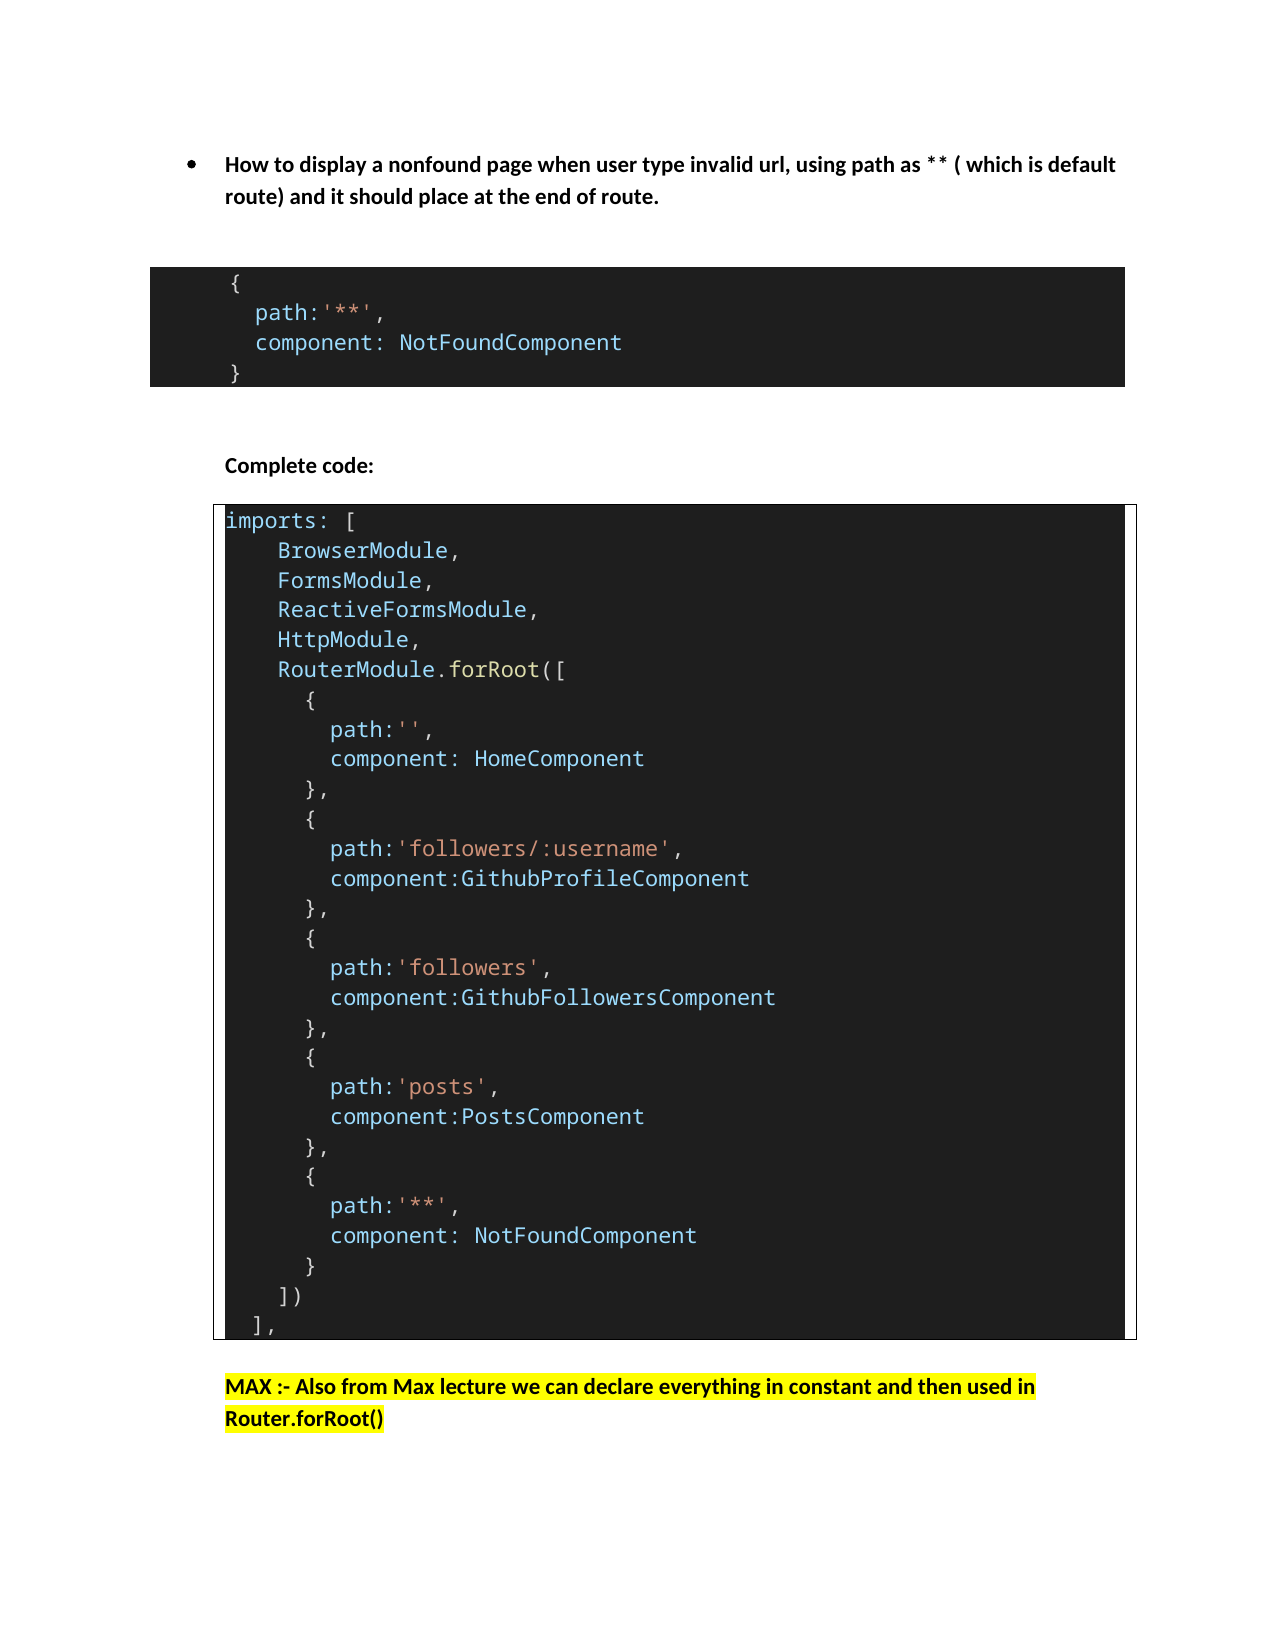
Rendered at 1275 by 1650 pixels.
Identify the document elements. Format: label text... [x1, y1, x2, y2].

text component: NotFoundComponent [150, 327, 1125, 357]
text { [150, 267, 1125, 297]
list MAX :- Also from Max lecture we can declare everything in constant and then used in Router.forRoot() [225, 1372, 1125, 1433]
list Complete code: [225, 451, 1125, 479]
text } [150, 357, 1125, 387]
list How to display a nonfound page when user type invalid url, using path as ** ( which is default route) and it should place at the end of route. [187, 150, 1125, 210]
text path:'**', [150, 297, 1125, 327]
